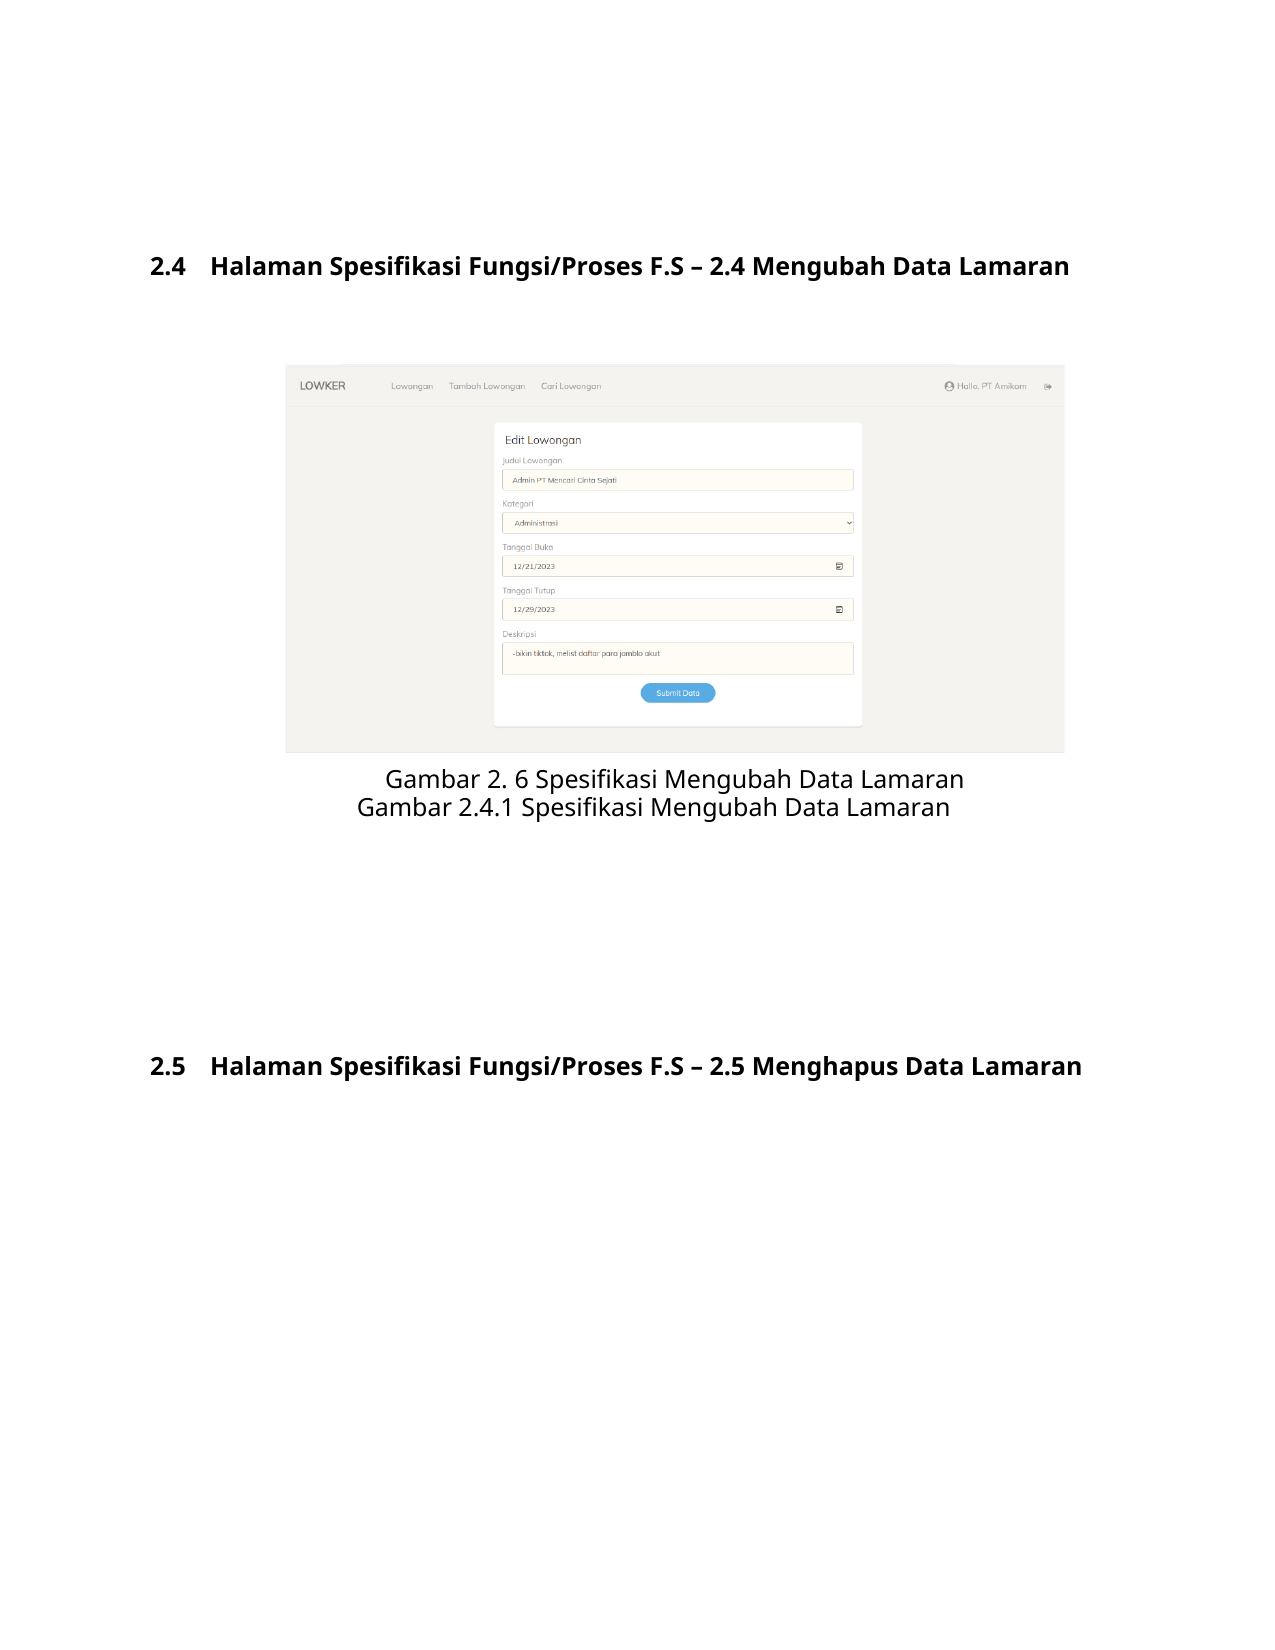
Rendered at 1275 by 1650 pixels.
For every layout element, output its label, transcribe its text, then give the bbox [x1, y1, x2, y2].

picture [285, 364, 1065, 753]
text Gambar 2.4.1 Spesifikasi Mengubah Data Lamaran [150, 790, 1125, 824]
subtitle Halaman Spesifikasi Fungsi/Proses F.S – 2.4 Mengubah Data Lamaran [150, 248, 1125, 283]
subtitle Halaman Spesifikasi Fungsi/Proses F.S – 2.5 Menghapus Data Lamaran [150, 1049, 1125, 1083]
